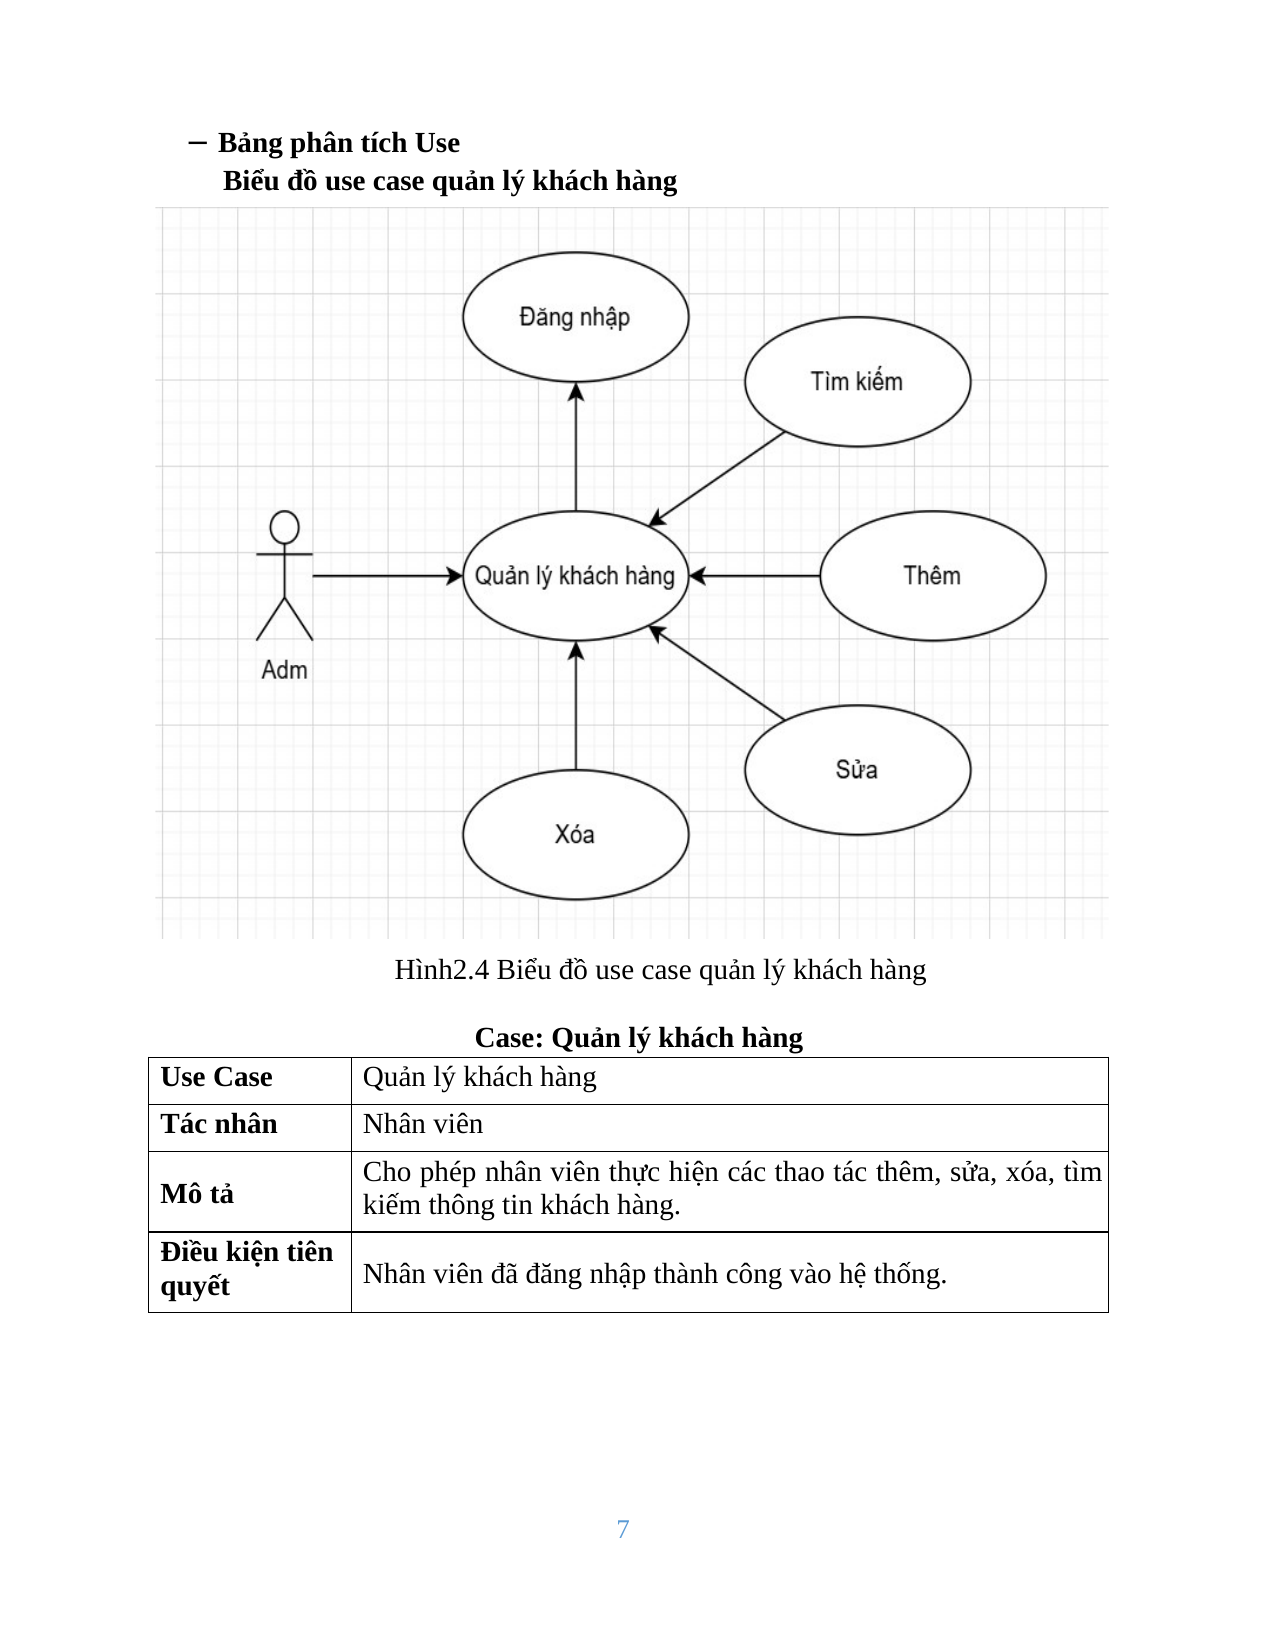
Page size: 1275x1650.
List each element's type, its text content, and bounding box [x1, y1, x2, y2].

table_cell Tác nhân [149, 1105, 351, 1151]
table_cell Nhân viên [352, 1105, 1108, 1151]
picture [155, 207, 1109, 939]
table_cell Cho phép nhân viên thực hiện các thao tác thêm, sửa, xóa, tìm kiếm thông tin khách hàng. [352, 1152, 1108, 1231]
table_cell Nhân viên đã đăng nhập thành công vào hệ thống. [352, 1233, 1108, 1312]
text Case: Quản lý khách hàng [148, 1020, 803, 1054]
table_header Quản lý khách hàng [352, 1058, 1108, 1104]
text Hình2.4 Biểu đồ use case quản lý khách hàng [394, 952, 1112, 986]
table_cell Điều kiện tiên quyết [149, 1233, 351, 1312]
table_header Use Case [149, 1058, 351, 1104]
subtitle Biểu đồ use case quản lý khách hàng [223, 163, 1156, 196]
table_cell Mô tả [149, 1152, 351, 1231]
